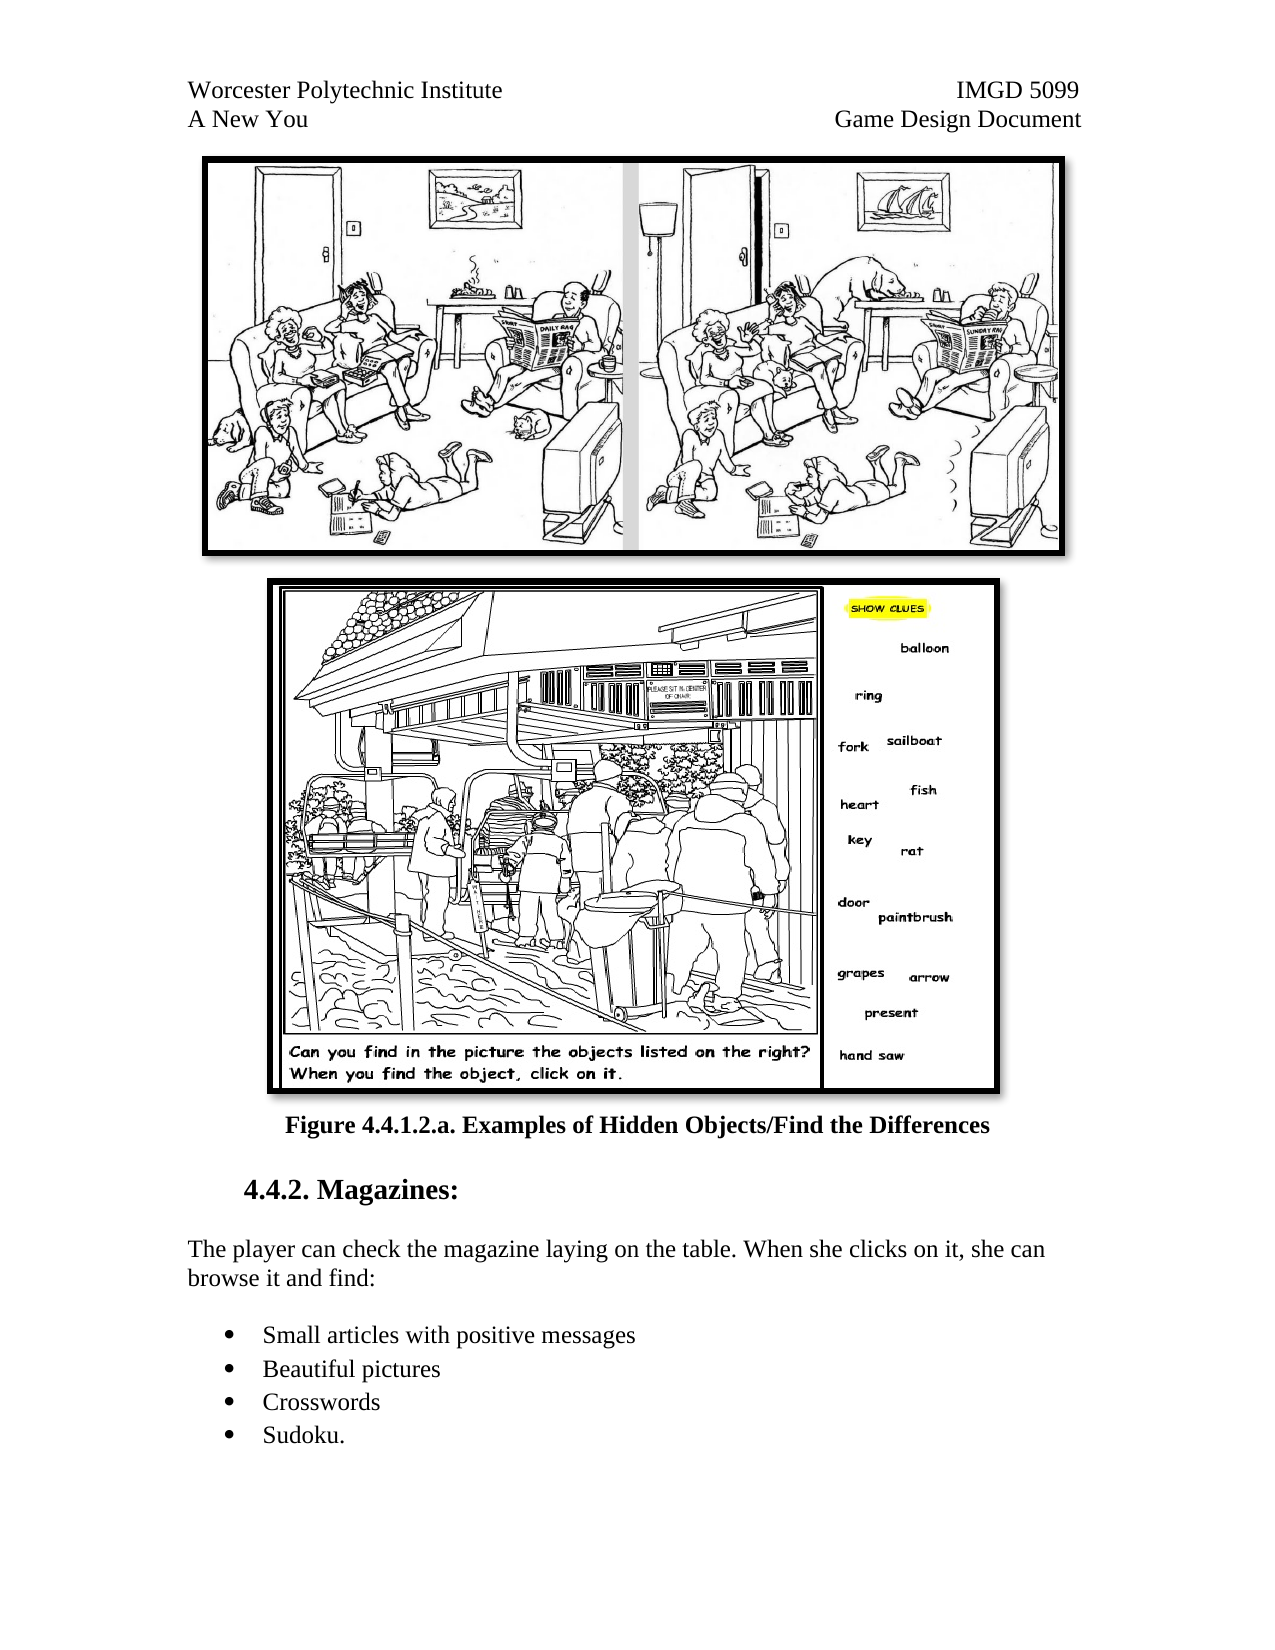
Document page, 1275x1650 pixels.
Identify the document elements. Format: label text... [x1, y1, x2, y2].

text The player can check the magazine laying on the table. When she clicks on it, she can browse it and find: [187, 1234, 1087, 1292]
text 4.4.2. Magazines: [244, 1172, 1087, 1206]
picture [273, 585, 994, 1088]
list Crosswords [225, 1387, 1087, 1415]
list Beautiful pictures [225, 1354, 1087, 1382]
picture [208, 163, 1059, 550]
text Figure 4.4.1.2.a. Examples of Hidden Objects/Find the Differences [187, 1110, 1087, 1138]
list Small articles with positive messages [225, 1321, 1087, 1349]
list Sudoku. [225, 1420, 1087, 1448]
